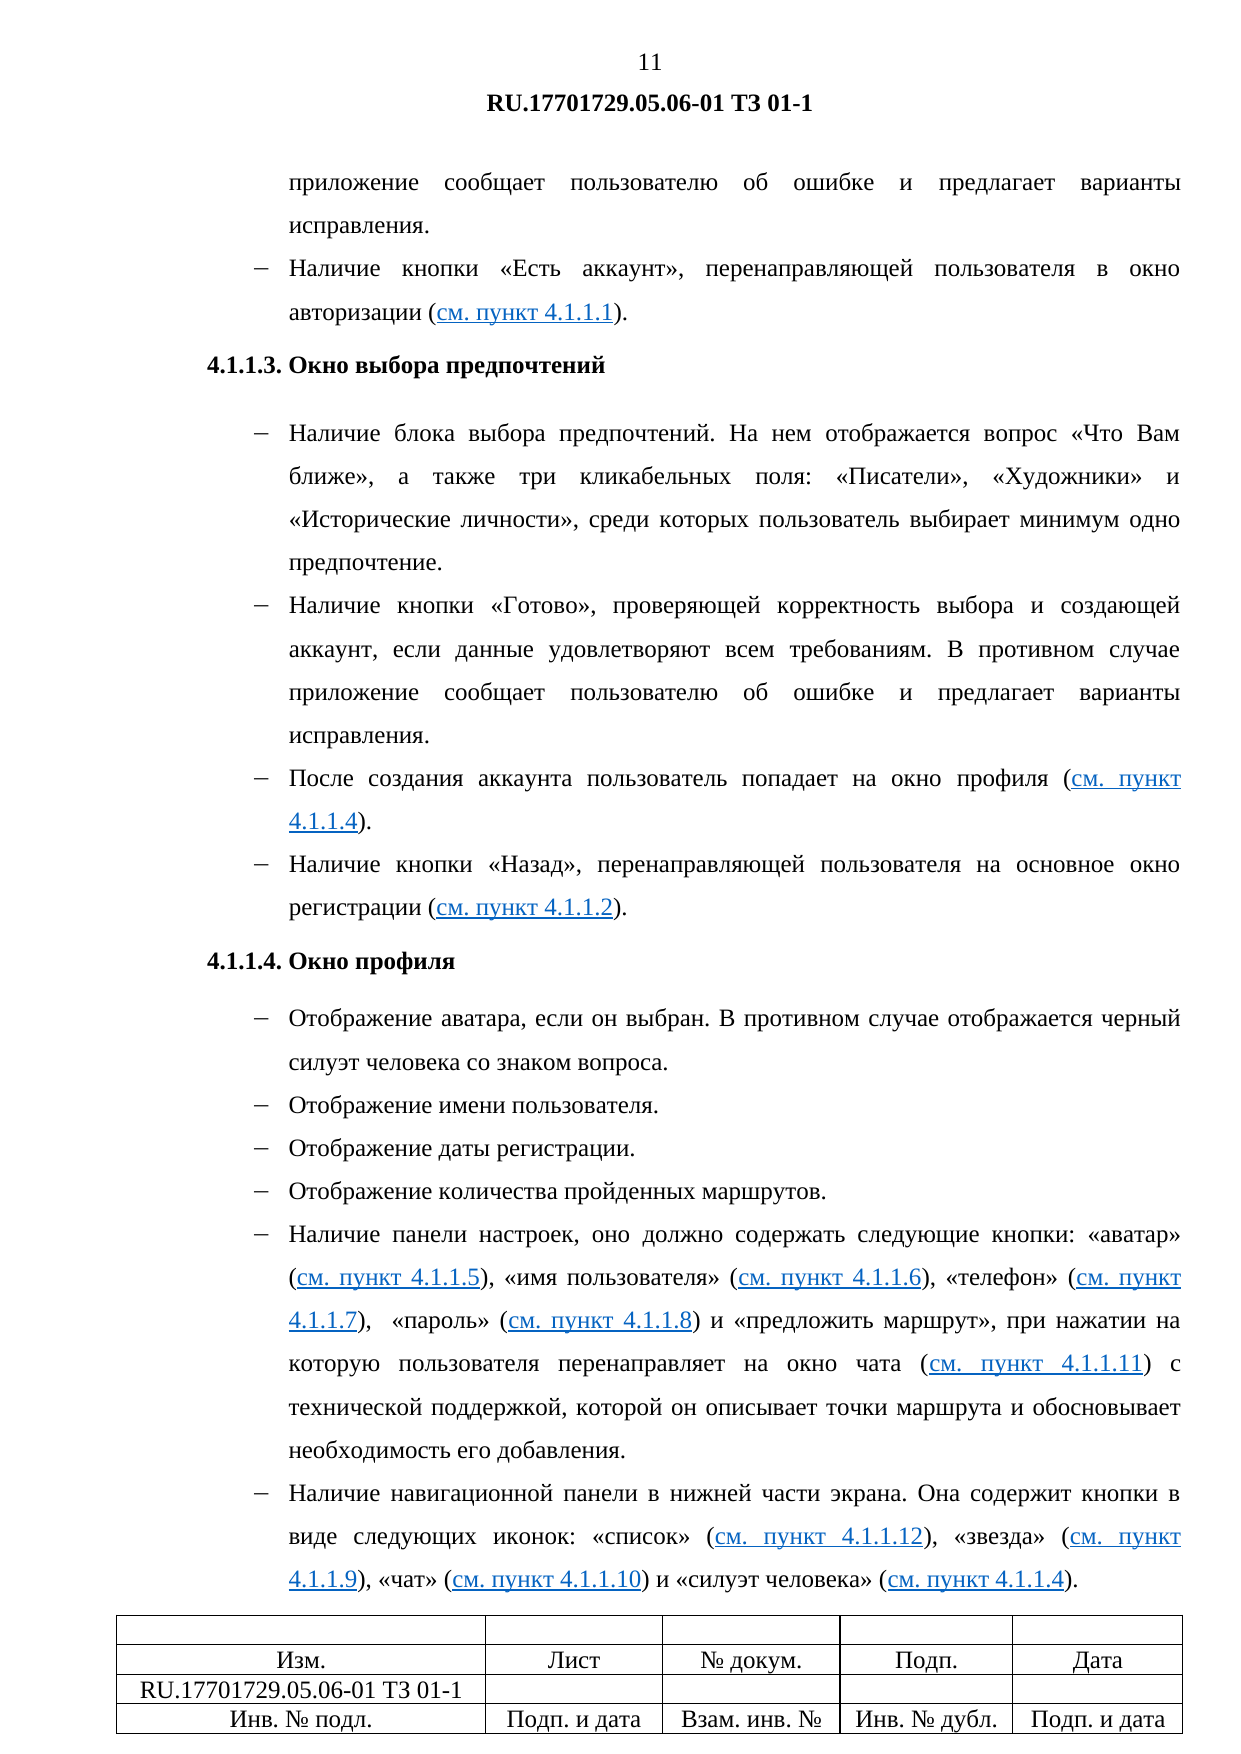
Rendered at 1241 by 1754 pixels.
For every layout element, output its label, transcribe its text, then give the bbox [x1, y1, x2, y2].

list Отображение количества пройденных маршрутов. [251, 1176, 1181, 1205]
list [251, 167, 1181, 239]
list Наличие навигационной панели в нижней части экрана. Она содержит кнопки в виде следующих иконок: «список» (см. пункт 4.1.1.12), «звезда» (см. пункт 4.1.1.9), «чат» (см. пункт 4.1.1.10) и «силуэт человека» (см. пункт 4.1.1.4). [251, 1478, 1181, 1593]
list Наличие панели настроек, оно должно содержать следующие кнопки: «аватар» (см. пункт 4.1.1.5), «имя пользователя» (см. пункт 4.1.1.6), «телефон» (см. пункт 4.1.1.7), «пароль» (см. пункт 4.1.1.8) и «предложить маршрут», при нажатии на которую пользователя перенаправляет на окно чата (см. пункт 4.1.1.11) с технической поддержкой, которой он описывает точки маршрута и обосновывает необходимость его добавления. [251, 1219, 1181, 1463]
list Отображение аватара, если он выбран. В противном случае отображается черный силуэт человека со знаком вопроса. [251, 1003, 1181, 1075]
subtitle 4.1.1.3. Окно выбора предпочтений [118, 350, 1181, 379]
list Наличие блока выбора предпочтений. На нем отображается вопрос «Что Вам ближе», а также три кликабельных поля: «Писатели», «Художники» и «Исторические личности», среди которых пользователь выбирает минимум одно предпочтение. [251, 418, 1181, 576]
list Наличие кнопки «Есть аккаунт», перенаправляющей пользователя в окно авторизации (см. пункт 4.1.1.1). [251, 253, 1181, 325]
list Наличие кнопки «Готово», проверяющей корректность выбора и создающей аккаунт, если данные удовлетворяют всем требованиям. В противном случае приложение сообщает пользователю об ошибке и предлагает варианты исправления. [251, 591, 1181, 749]
subtitle 4.1.1.4. Окно профиля [118, 946, 1181, 975]
list Наличие кнопки «Назад», перенаправляющей пользователя на основное окно регистрации (см. пункт 4.1.1.2). [251, 849, 1181, 921]
list Отображение даты регистрации. [251, 1133, 1181, 1162]
list Отображение имени пользователя. [251, 1090, 1181, 1118]
list После создания аккаунта пользователь попадает на окно профиля (см. пункт 4.1.1.4). [251, 763, 1181, 835]
